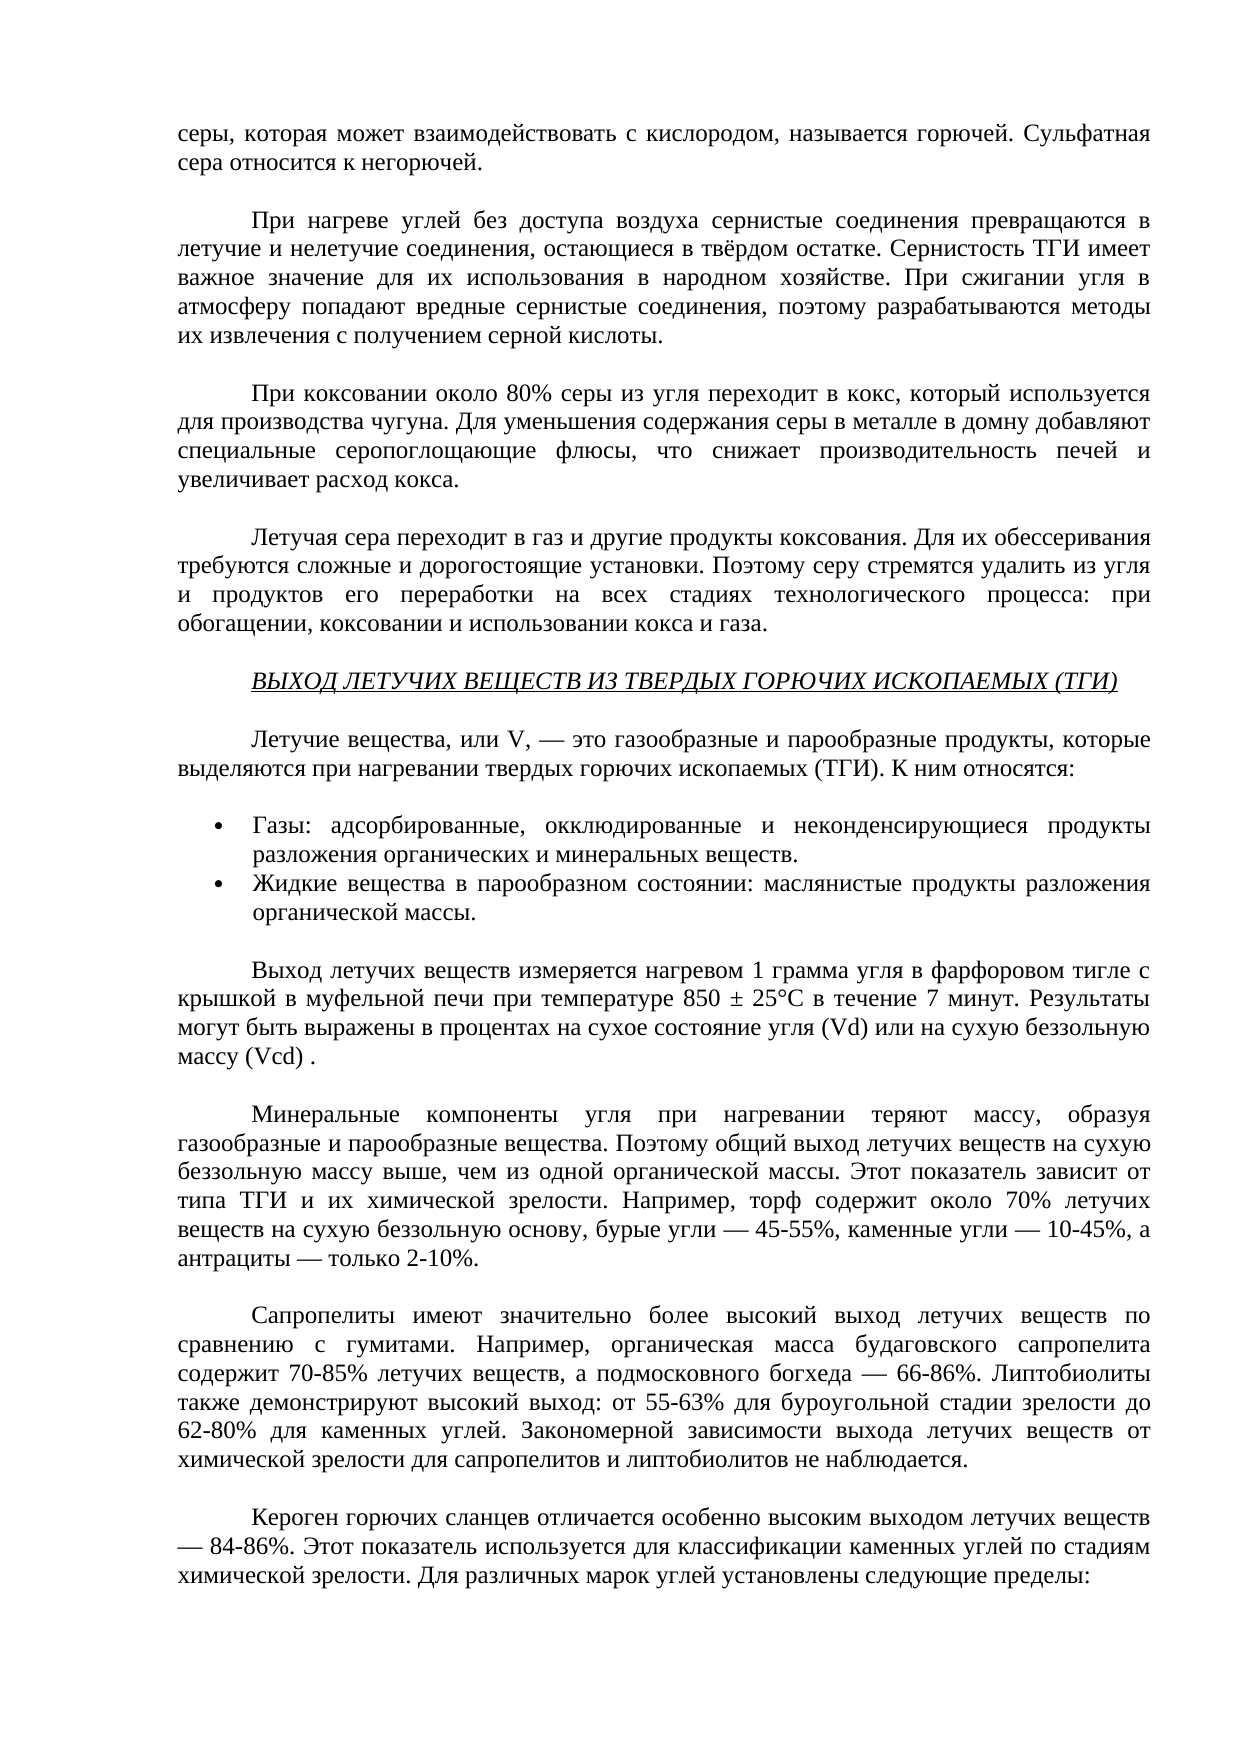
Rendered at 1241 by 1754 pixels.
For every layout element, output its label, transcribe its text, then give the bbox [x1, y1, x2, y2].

text Летучая сера переходит в газ и другие продукты коксования. Для их обессеривания требуются сложные и дорогостоящие установки. Поэтому серу стремятся удалить из угля и продуктов его переработки на всех стадиях технологического процесса: при обогащении, коксовании и использовании кокса и газа. [177, 695, 1152, 810]
text ВЫХОД ЛЕТУЧИХ ВЕЩЕСТВ ИЗ ТВЕРДЫХ ГОРЮЧИХ ИСКОПАЕМЫХ (ТГИ) [177, 839, 1152, 868]
text Распределение серы в горючих сланцах также имеет свои особенности. В прибалтийских сланцах из общего содержания серы 1,7–1,9% 75% приходится на пиритную, 5% — на сульфатную и 20% — на органическую. При сгорании углей форма серы, которая может взаимодействовать с кислородом, называется горючей. Сульфатная сера относится к негорючей. [177, 205, 1152, 348]
text Летучие вещества, или V, — это газообразные и парообразные продукты, которые выделяются при нагревании твердых горючих ископаемых (ТГИ). К ним относятся: [177, 897, 1152, 954]
list Газы: адсорбированные, окклюдированные и неконденсирующиеся продукты разложения органических и минеральных веществ. [215, 983, 1152, 1041]
text Выход летучих веществ измеряется нагревом 1 грамма угля в фарфоровом тигле с крышкой в муфельной печи при температуре 850 ± 25°C в течение 7 минут. Результаты могут быть выражены в процентах на сухое состояние угля (Vd) или на сухую беззольную массу (Vcd) . [177, 1157, 1152, 1272]
text При нагреве углей без доступа воздуха сернистые соединения превращаются в летучие и нелетучие соединения, остающиеся в твёрдом остатке. Сернистость ТГИ имеет важное значение для их использования в народном хозяйстве. При сжигании угля в атмосферу попадают вредные сернистые соединения, поэтому разрабатываются методы их извлечения с получением серной кислоты. [177, 378, 1152, 521]
text При коксовании около 80% серы из угля переходит в кокс, который используется для производства чугуна. Для уменьшения содержания серы в металле в домну добавляют специальные серопоглощающие флюсы, что снижает производительность печей и увеличивает расход кокса. [177, 551, 1152, 666]
text Минеральные компоненты угля при нагревании теряют массу, образуя газообразные и парообразные вещества. Поэтому общий выход летучих веществ на сухую беззольную массу выше, чем из одной органической массы. Этот показатель зависит от типа ТГИ и их химической зрелости. Например, торф содержит около 70% летучих веществ на сухую беззольную основу, бурые угли — 45-55%, каменные угли — 10-45%, а антрациты — только 2-10%. [177, 1301, 1152, 1473]
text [177, 118, 1152, 176]
list Жидкие вещества в парообразном состоянии: маслянистые продукты разложения органической массы. [215, 1070, 1152, 1128]
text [177, 1503, 1152, 1618]
